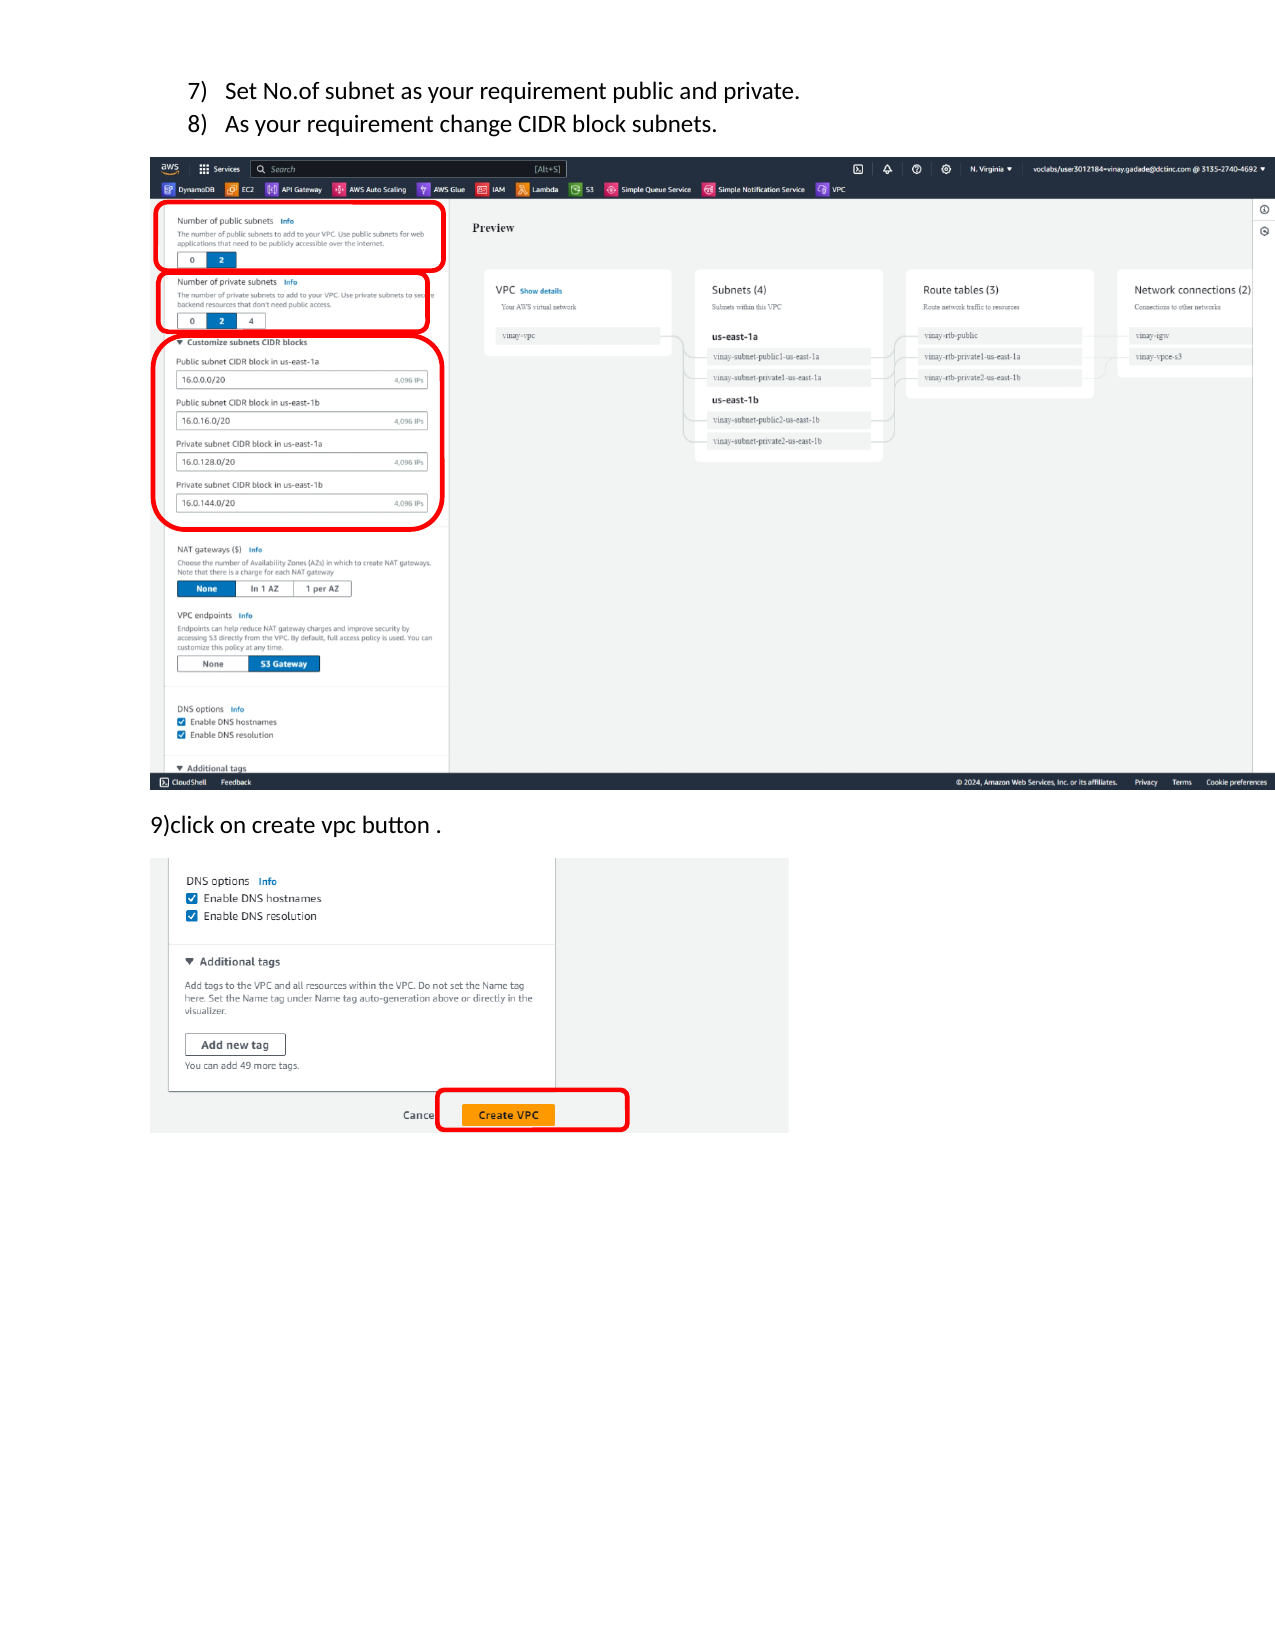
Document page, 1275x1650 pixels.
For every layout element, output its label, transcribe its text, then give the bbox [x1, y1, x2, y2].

picture [156, 338, 439, 527]
list Set No.of subnet as your requirement public and private. [187, 75, 1200, 106]
picture [440, 1093, 625, 1127]
text 9)click on create vpc button . [150, 809, 1200, 839]
picture [158, 205, 441, 268]
list As your requirement change CIDR block subnets. [187, 108, 1200, 138]
picture [150, 858, 789, 1133]
picture [161, 275, 425, 329]
picture [150, 157, 1275, 790]
